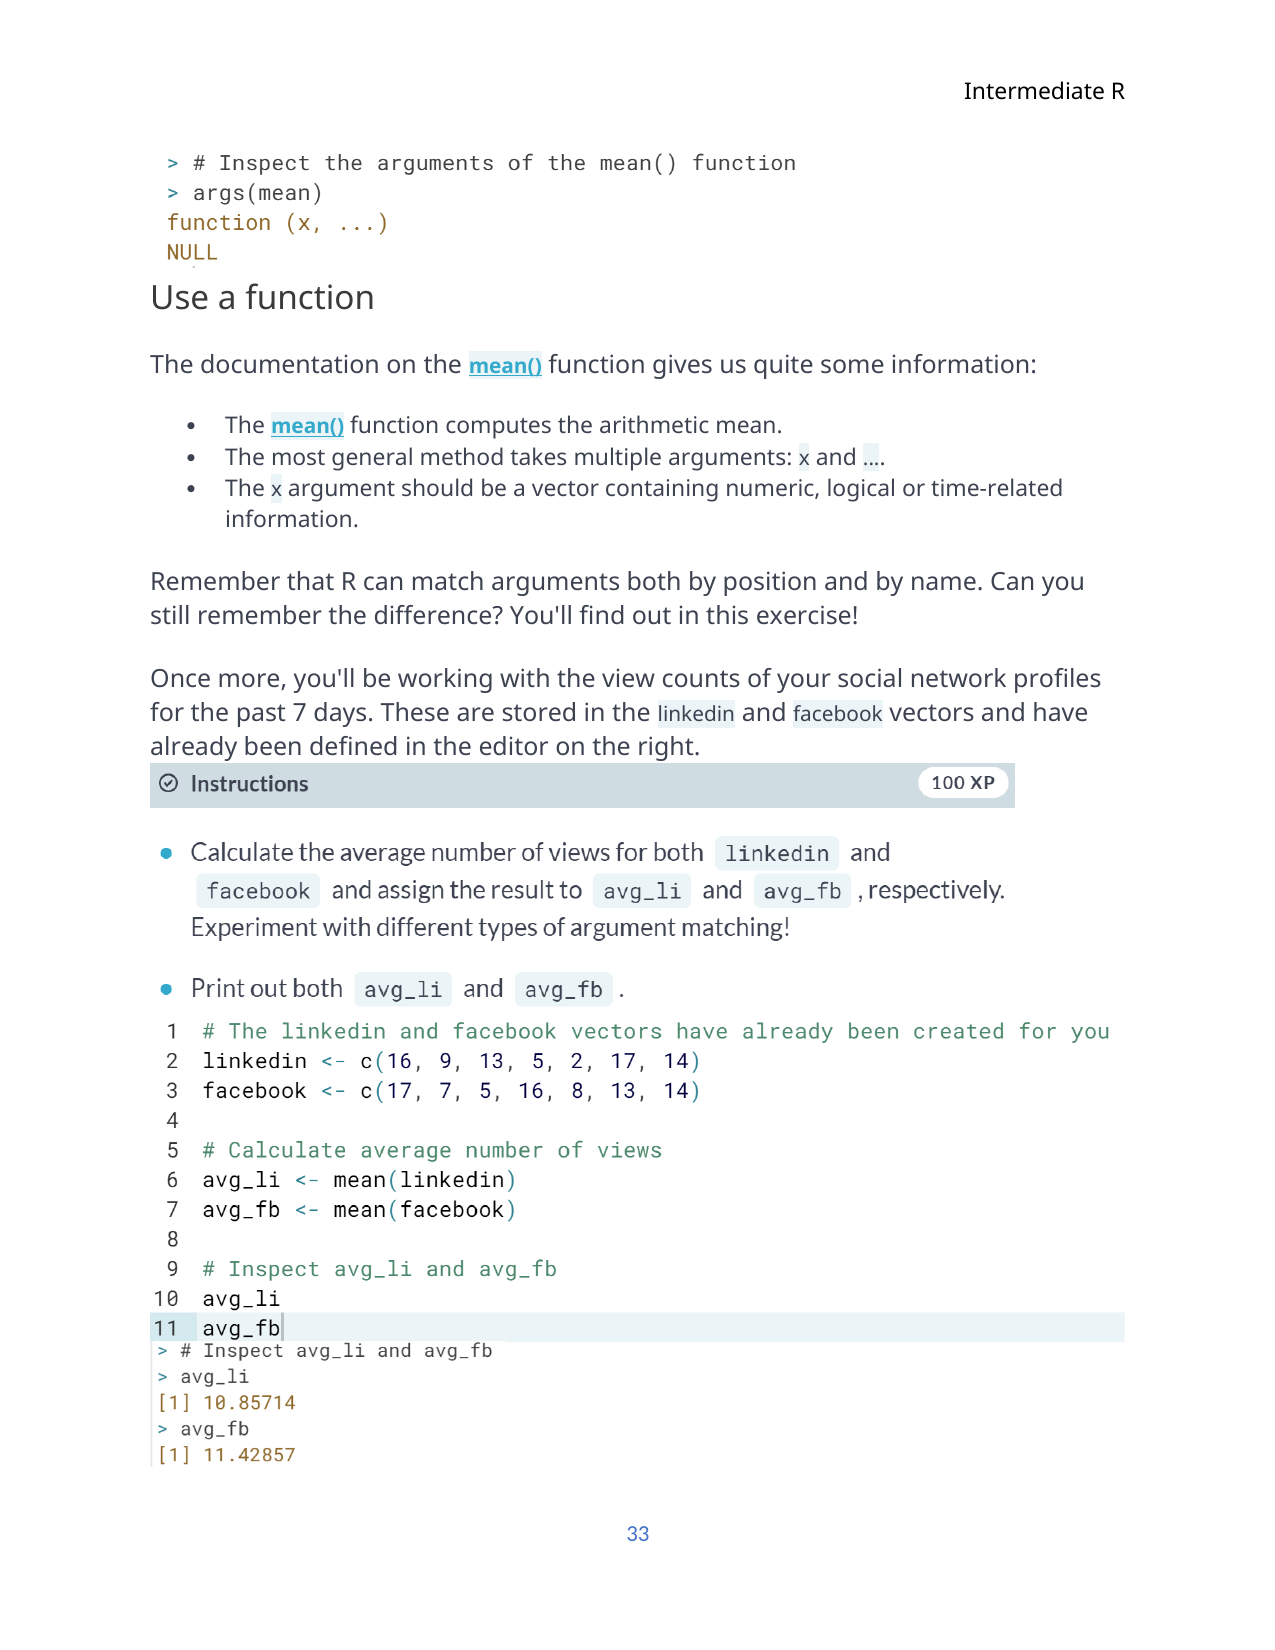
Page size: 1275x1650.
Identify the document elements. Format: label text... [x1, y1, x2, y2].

list The most general method takes multiple arguments: x and .... [187, 441, 1125, 472]
text Remember that R can match arguments both by position and by name. Can you still remember the difference? You'll find out in this exercise! [150, 564, 1125, 632]
list The x argument should be a vector containing numeric, logical or time-related information. [187, 472, 1125, 534]
text The documentation on the mean() function gives us quite some information: [150, 346, 1125, 380]
picture [162, 150, 803, 268]
subtitle Use a function [150, 274, 1125, 319]
text Once more, you'll be working with the view counts of your social network profiles for the past 7 days. These are stored in the linkedin and facebook vectors and have already been defined in the editor on the right. [150, 661, 1125, 763]
picture [150, 763, 1125, 1467]
list The mean() function computes the arithmetic mean. [187, 409, 1125, 441]
